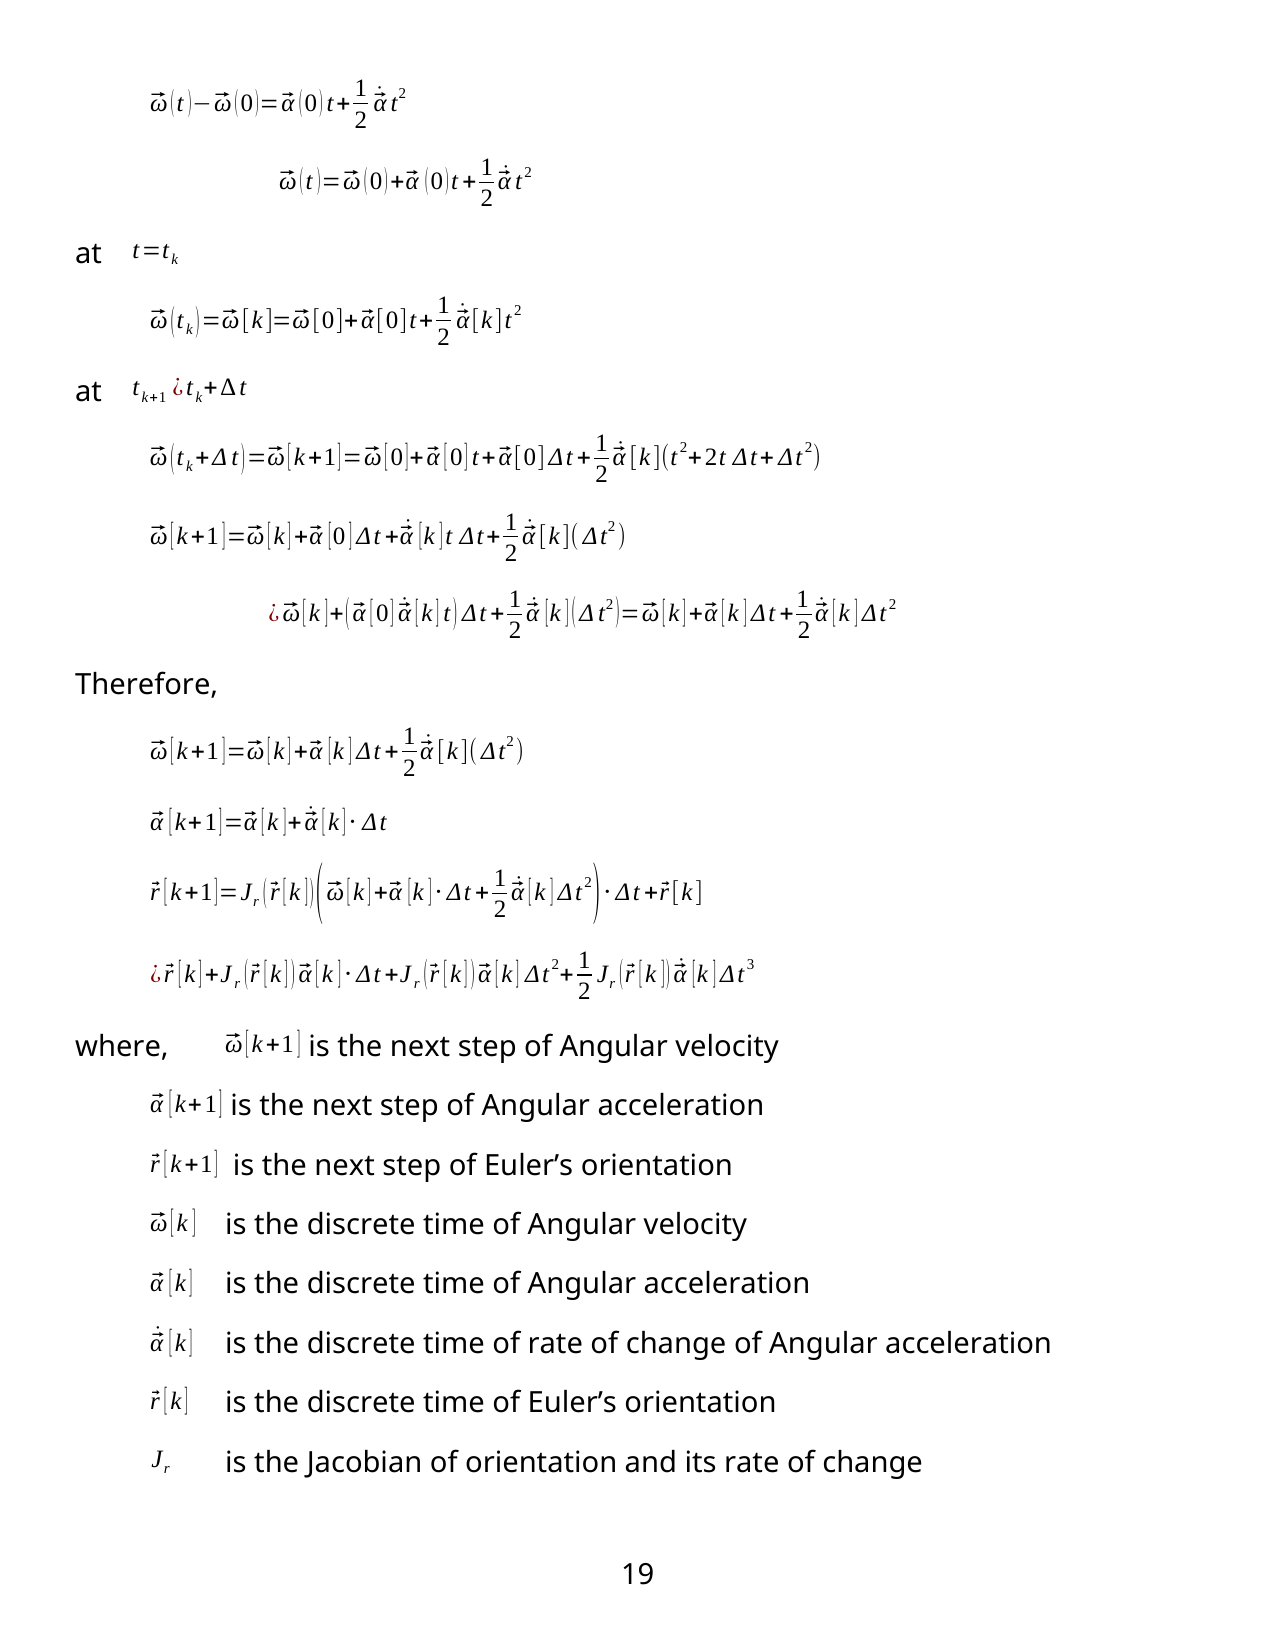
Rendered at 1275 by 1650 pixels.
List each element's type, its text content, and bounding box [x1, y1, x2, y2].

text is the Jacobian of orientation and its rate of change [75, 1441, 1200, 1481]
text is the discrete time of Angular acceleration [150, 1263, 1200, 1302]
text where, is the next step of Angular velocity [75, 1025, 1200, 1064]
text Therefore, [75, 664, 1200, 703]
text is the discrete time of rate of change of Angular acceleration [150, 1322, 1200, 1362]
text is the next step of Euler’s orientation [75, 1144, 1200, 1183]
text is the discrete time of Angular velocity [150, 1203, 1200, 1243]
text at [75, 370, 1200, 409]
text at [75, 232, 1200, 272]
text is the discrete time of Euler’s orientation [75, 1382, 1200, 1421]
text is the next step of Angular acceleration [75, 1084, 1200, 1124]
